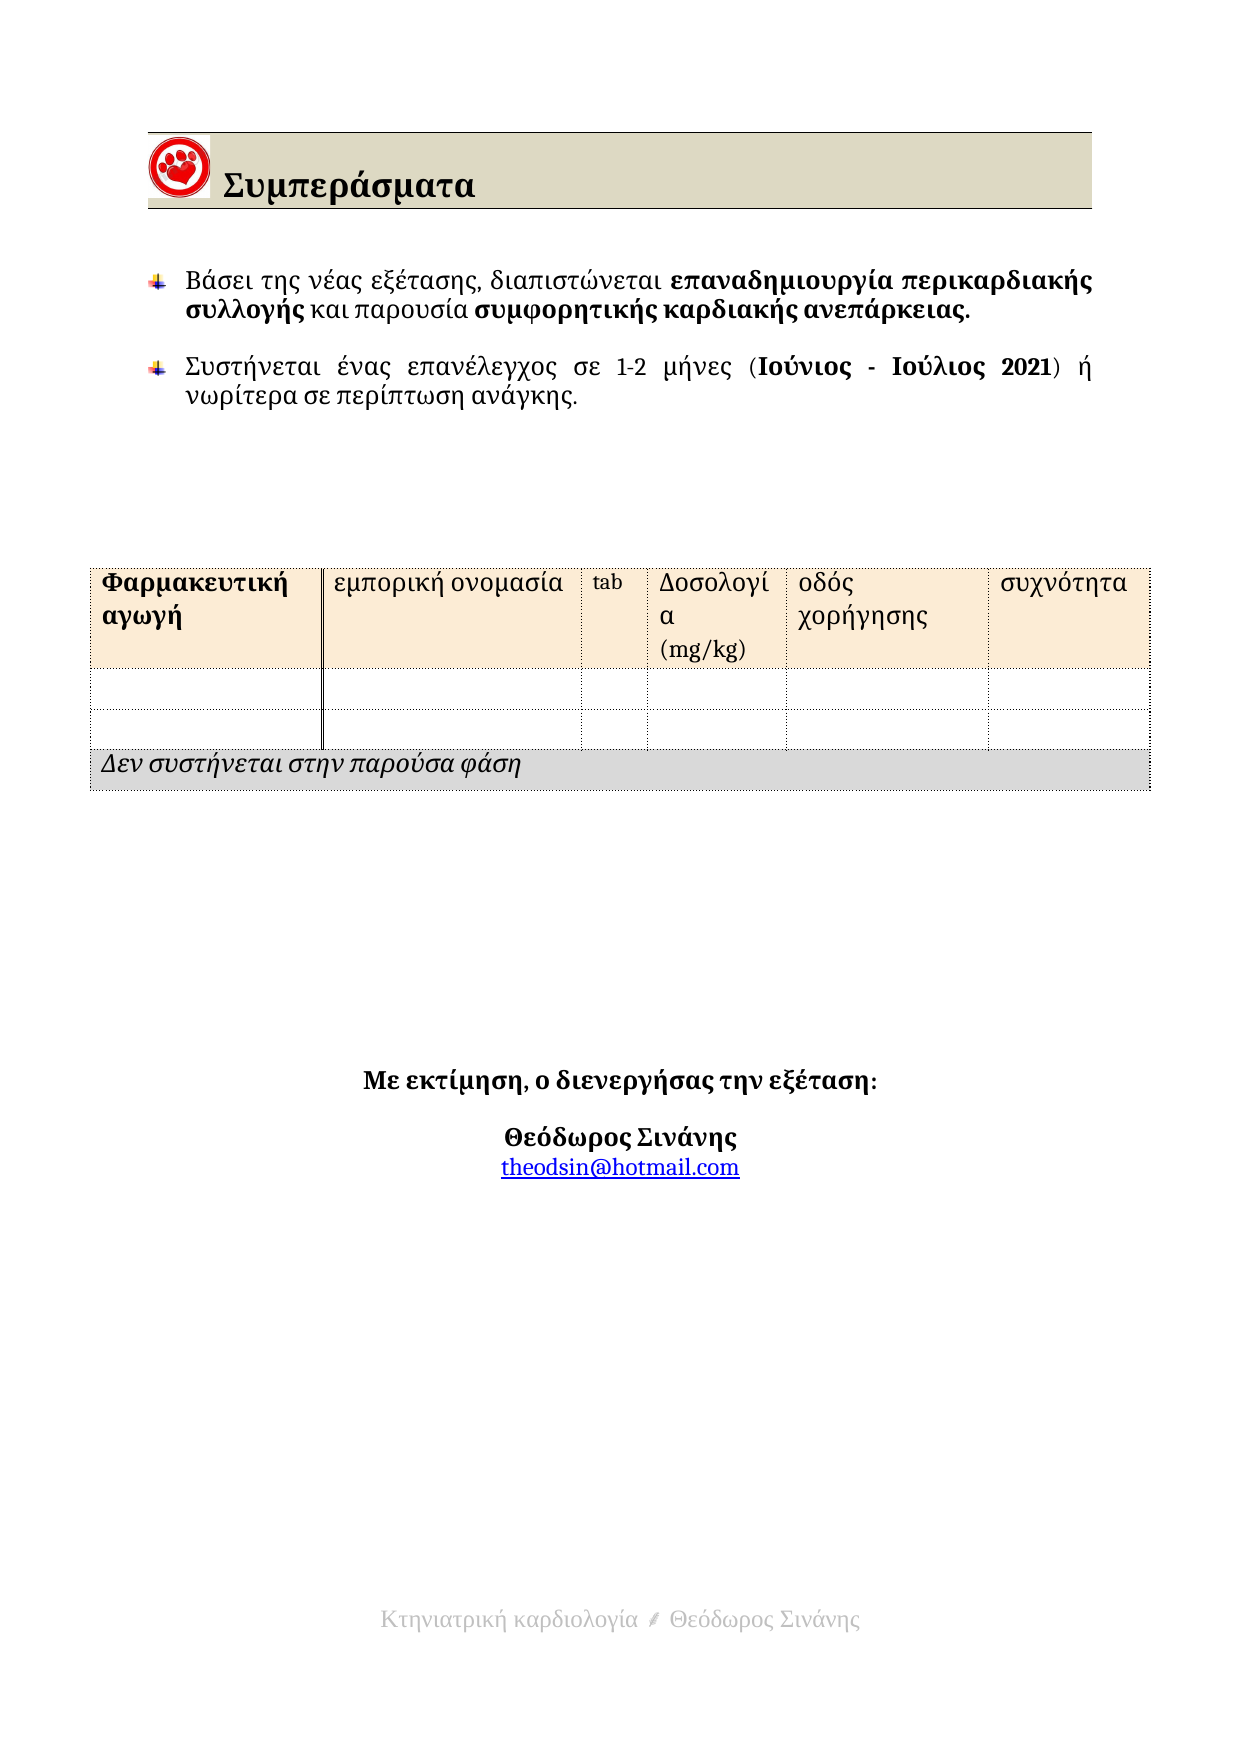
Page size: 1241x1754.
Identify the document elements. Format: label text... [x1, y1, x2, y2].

text theodsin@hotmail.com [148, 1153, 1092, 1182]
table_cell [648, 668, 787, 708]
picture [147, 135, 211, 198]
table_cell [989, 709, 1150, 749]
table_cell [581, 709, 648, 749]
table_cell [90, 668, 321, 708]
table_cell [324, 709, 581, 749]
table_header Δοσολογία (mg/kg) [648, 568, 787, 668]
table_cell Δεν συστήνεται στην παρούσα φάση [90, 749, 1150, 790]
picture [148, 272, 166, 290]
subtitle Συμπεράσματα [148, 133, 1092, 208]
table_cell [581, 668, 648, 708]
table_cell [787, 709, 989, 749]
table_cell [989, 668, 1150, 708]
text Με εκτίμηση, ο διενεργήσας την εξέταση: [148, 1067, 1092, 1096]
list Συστήνεται ένας επανέλεγχος σε 1-2 μήνες (Ιούνιος - Ιούλιος 2021) ή νωρίτερα σε περίπτωση ανάγκης. [148, 353, 1092, 411]
table_header tab [581, 568, 648, 668]
list Βάσει της νέας εξέτασης, διαπιστώνεται επαναδημιουργία περικαρδιακής συλλογής και παρουσία συμφορητικής καρδιακής ανεπάρκειας. [148, 267, 1092, 324]
picture [148, 359, 166, 376]
text Θεόδωρος Σινάνης [148, 1124, 1092, 1153]
table_header συχνότητα [989, 568, 1150, 668]
table_cell [324, 668, 581, 708]
table_cell [90, 709, 321, 749]
table_header οδός χορήγησης [787, 568, 989, 668]
table_cell [787, 668, 989, 708]
table_header εμπορική ονομασία [324, 568, 581, 668]
table_cell [648, 709, 787, 749]
table_header Φαρμακευτική αγωγή [90, 568, 321, 668]
